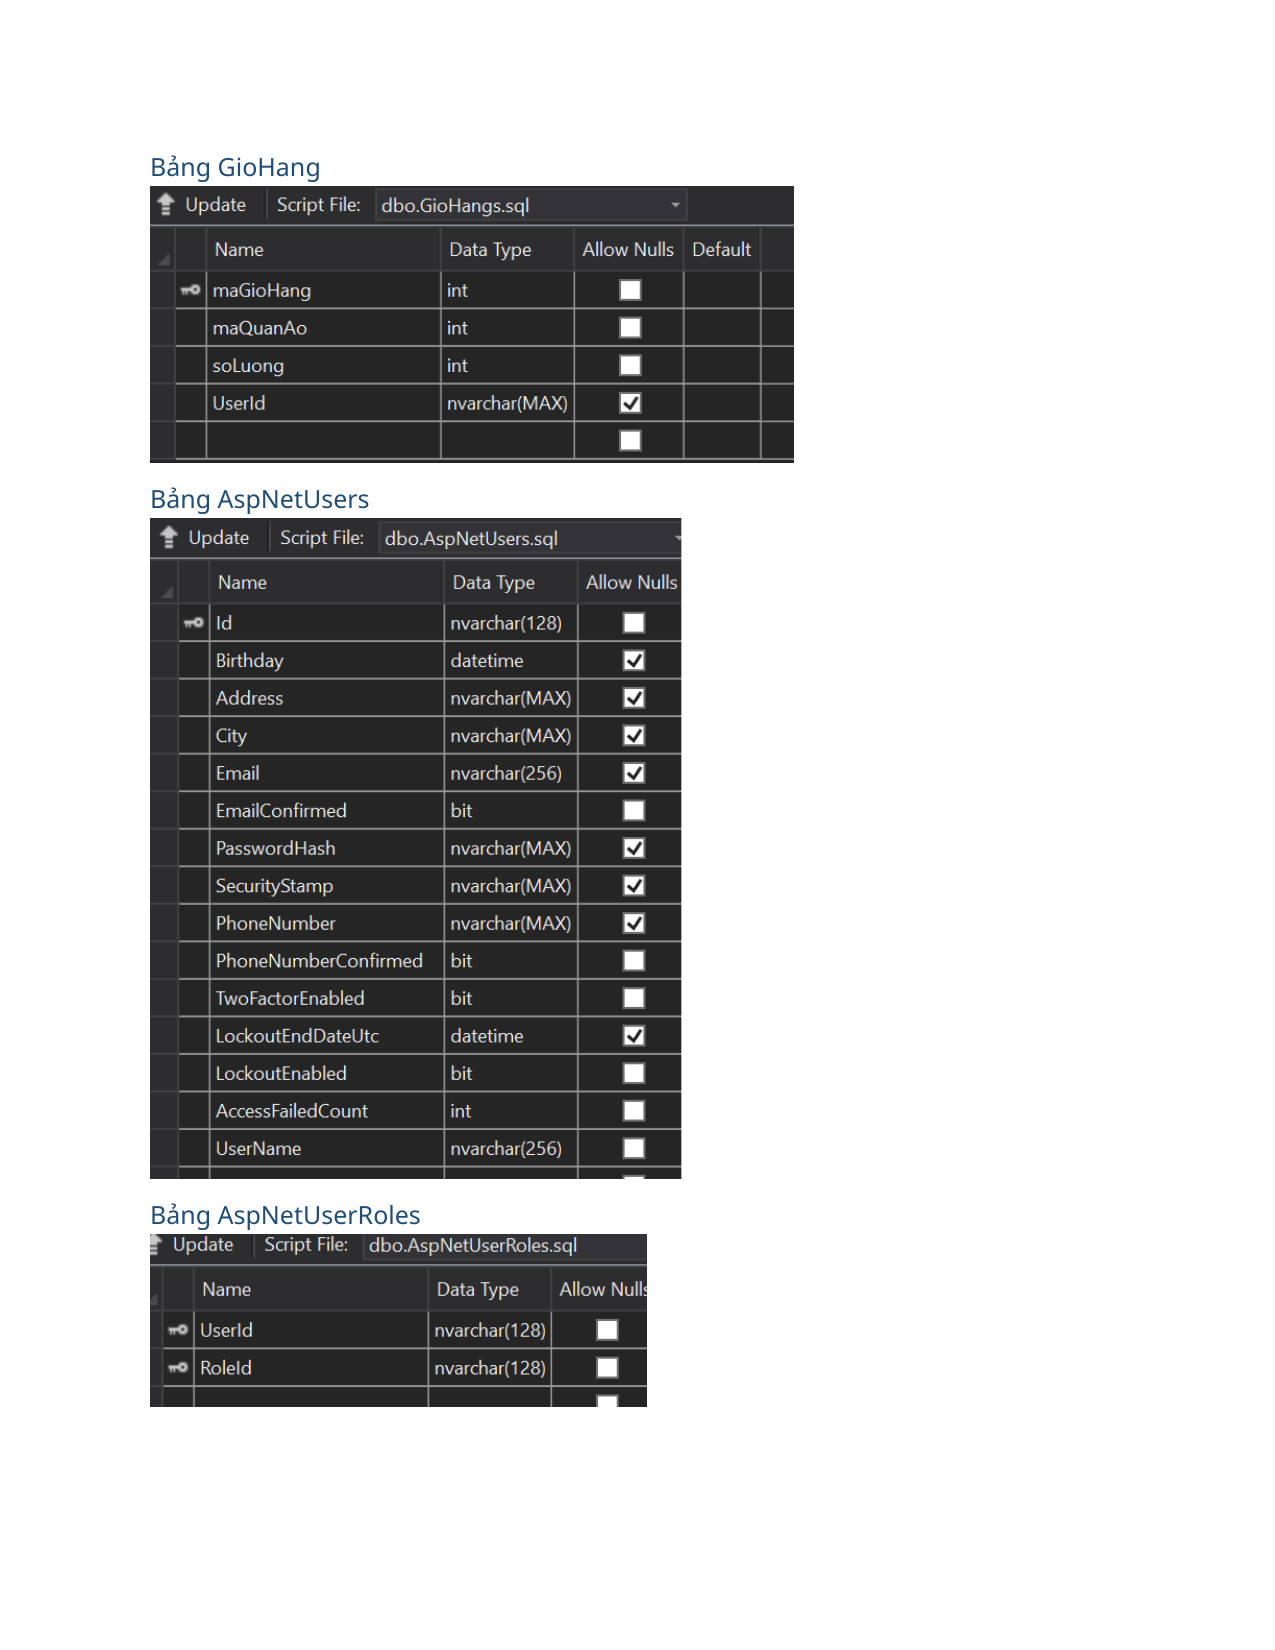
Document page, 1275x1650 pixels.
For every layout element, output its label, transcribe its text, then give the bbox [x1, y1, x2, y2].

picture [150, 186, 794, 463]
picture [150, 1234, 647, 1407]
subtitle Bảng AspNetUsers [150, 482, 1125, 516]
subtitle Bảng AspNetUserRoles [150, 1198, 1125, 1232]
picture [150, 518, 682, 1179]
subtitle Bảng GioHang [150, 150, 1125, 184]
